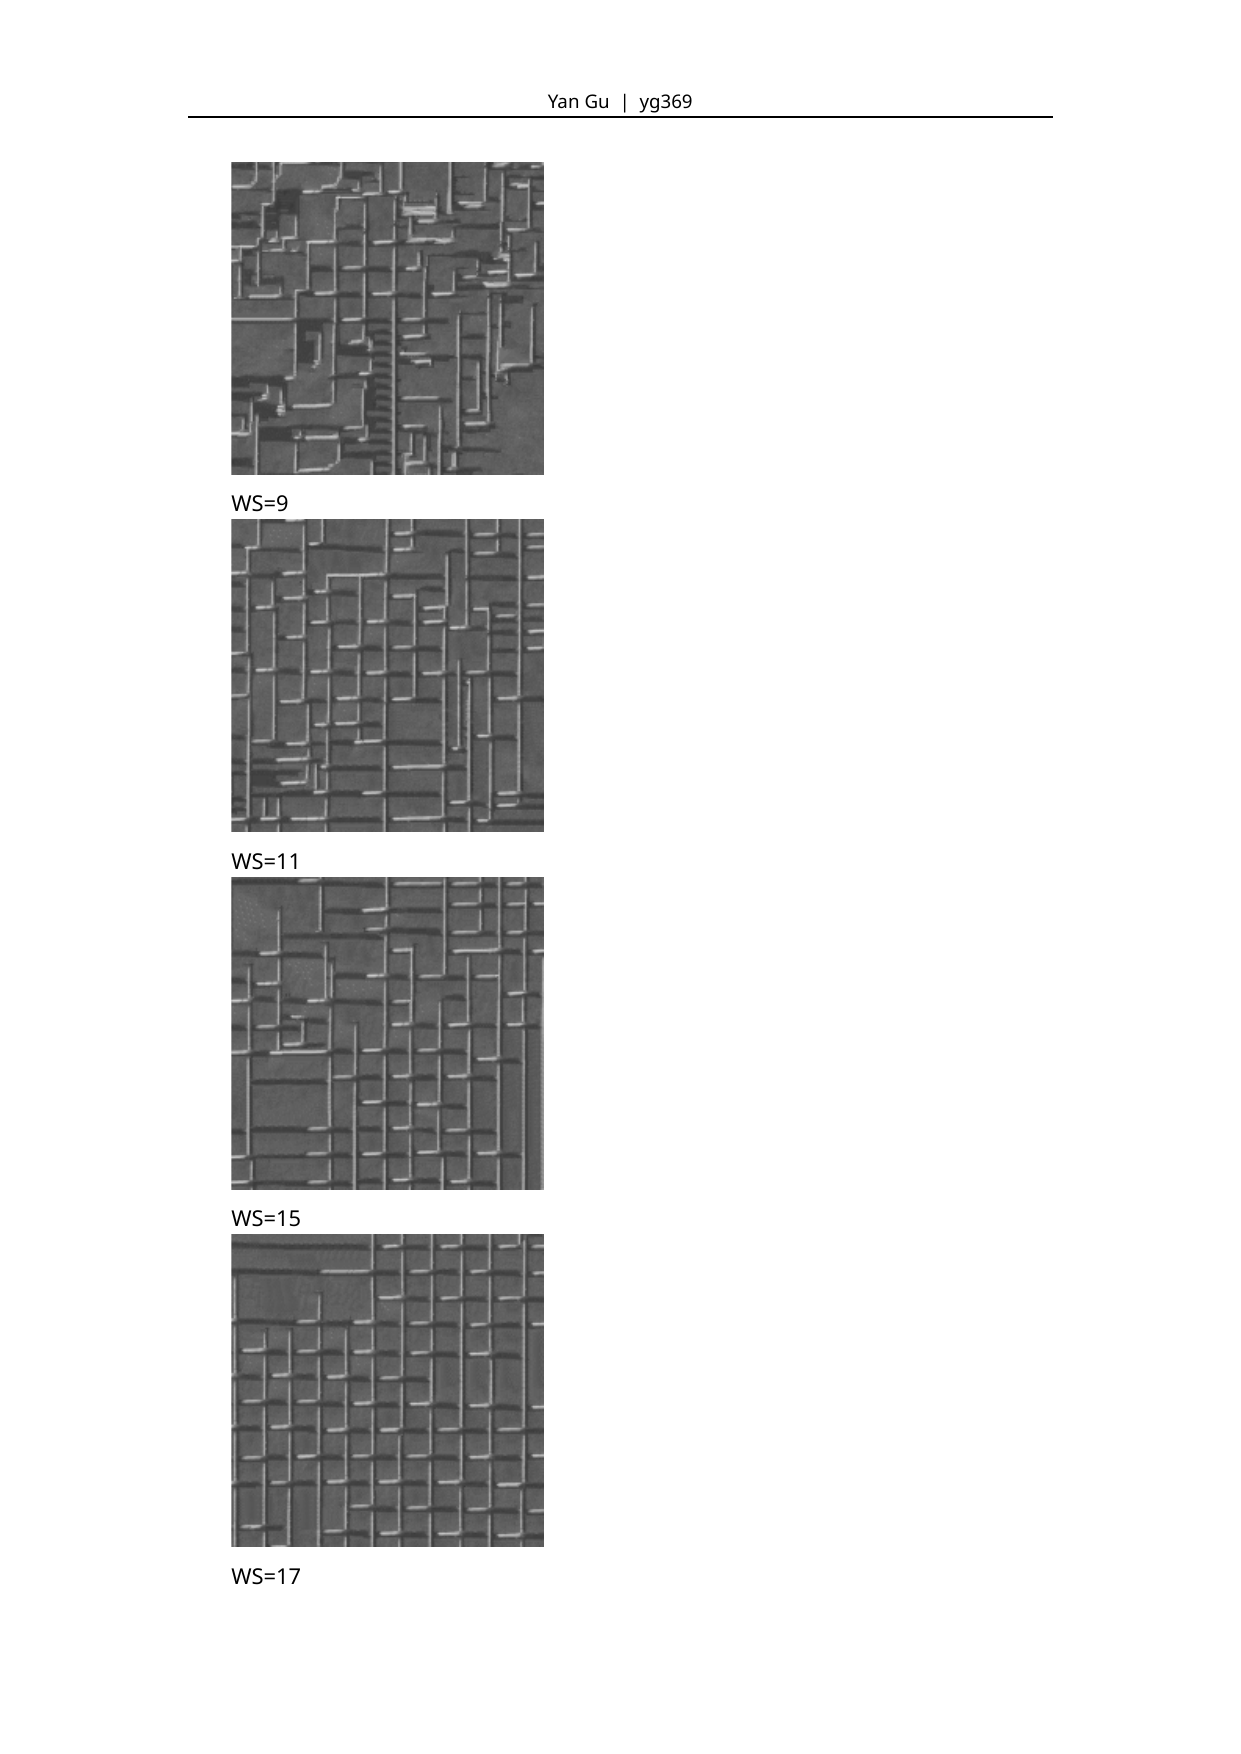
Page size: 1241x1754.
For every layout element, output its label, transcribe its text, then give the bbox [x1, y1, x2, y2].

picture [231, 162, 544, 475]
picture [231, 519, 544, 832]
text WS=15 [231, 1202, 1053, 1234]
picture [231, 877, 544, 1190]
text WS=11 [231, 844, 1053, 877]
text WS=17 [231, 1559, 1053, 1592]
picture [231, 1234, 544, 1547]
text WS=9 [231, 487, 1053, 519]
